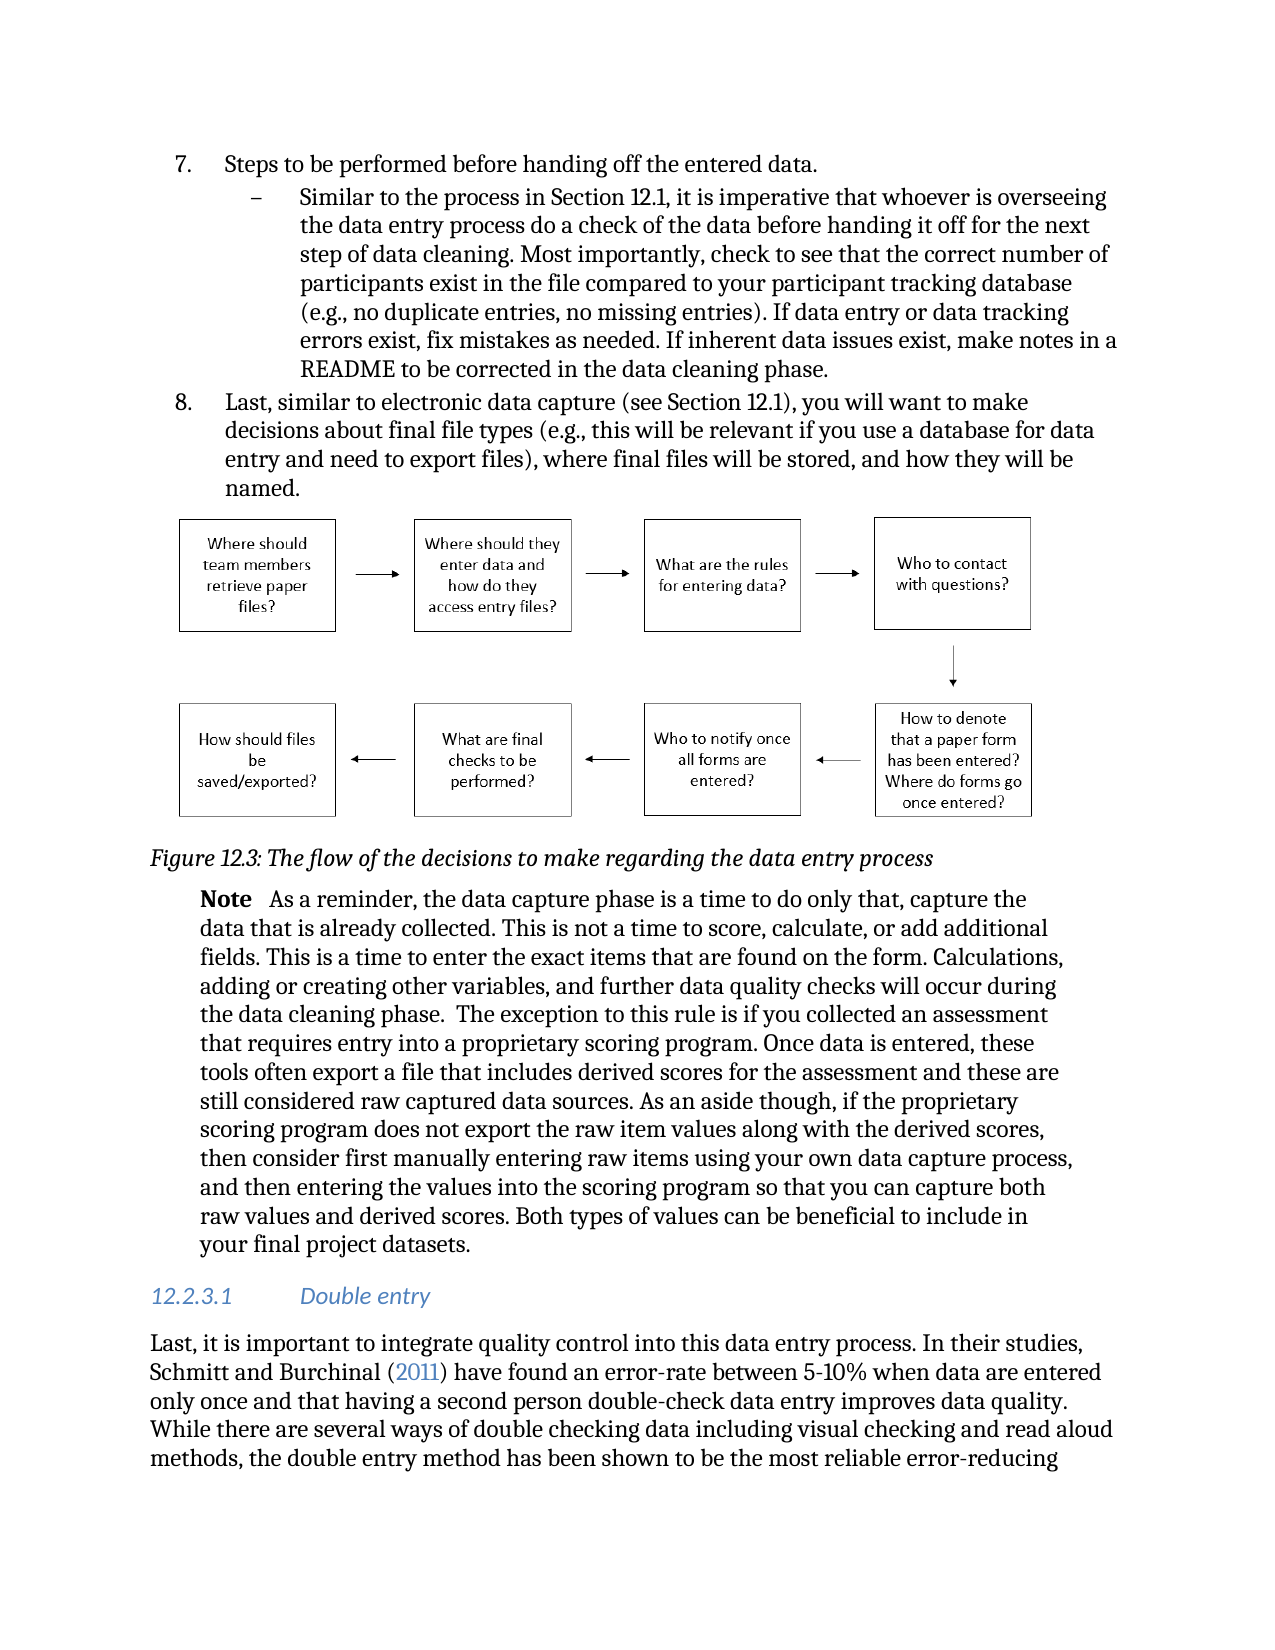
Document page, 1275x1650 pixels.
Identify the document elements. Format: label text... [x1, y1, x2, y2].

list Steps to be performed before handing off the entered data. [175, 150, 1125, 179]
text Note As a reminder, the data capture phase is a time to do only that, capture the data that is already collected. This is not a time to score, calculate, or add additional fields. This is a time to enter the exact items that are found on the form. Calculations, adding or creating other variables, and further data quality checks will occur during the data cleaning phase. The exception to this rule is if you collected an assessment that requires entry into a proprietary scoring program. Once data is entered, these tools often export a file that includes derived scores for the assessment and these are still considered raw captured data sources. As an aside though, if the proprietary scoring program does not export the raw item values along with the derived scores, then consider first manually entering raw items using your own data capture process, and then entering the values into the scoring program so that you can capture both raw values and derived scores. Both types of values can be beneficial to include in your final project datasets. [200, 885, 1075, 1259]
subtitle 12.2.3.1 Double entry [150, 1280, 1125, 1310]
text Figure 12.3: The flow of the decisions to make regarding the data entry process [150, 844, 1125, 873]
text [150, 1329, 1125, 1473]
list Last, similar to electronic data capture (see Section 12.1), you will want to make decisions about final file types (e.g., this will be relevant if you use a database for data entry and need to export files), where final files will be stored, and how they will be named. [175, 387, 1125, 502]
picture [168, 506, 1044, 824]
list Similar to the process in Section 12.1, it is imperative that whoever is overseeing the data entry process do a check of the data before handing it off for the next step of data cleaning. Most importantly, check to see that the correct number of participants exist in the file compared to your participant tracking database (e.g., no duplicate entries, no missing entries). If data entry or data tracking errors exist, fix mistakes as needed. If inherent data issues exist, make notes in a README to be corrected in the data cleaning phase. [250, 182, 1125, 384]
